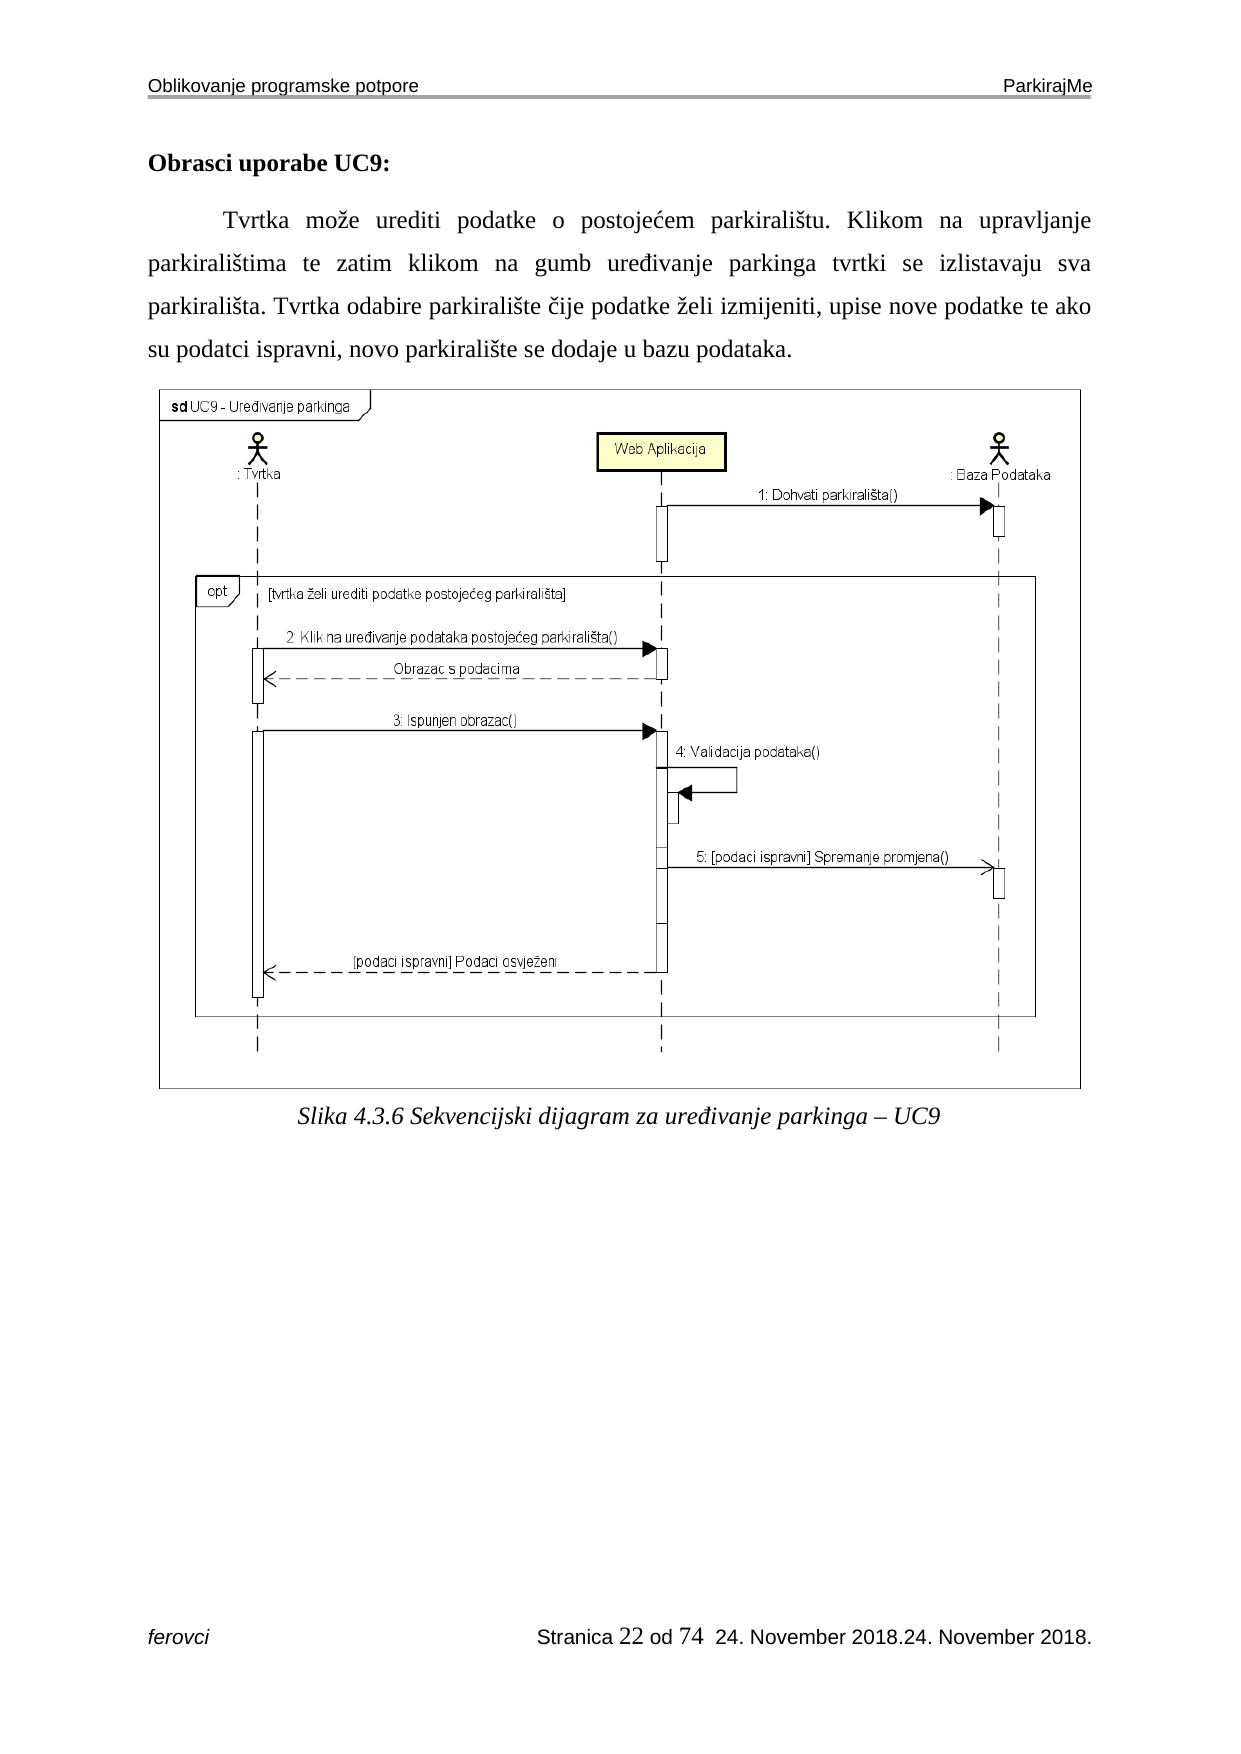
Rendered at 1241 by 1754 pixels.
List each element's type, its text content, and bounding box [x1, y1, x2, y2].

picture [147, 95, 1092, 99]
text Obrasci uporabe UC9: [148, 148, 1093, 176]
text Slika 4.3.6 Sekvencijski dijagram za uređivanje parkinga – UC9 [148, 1101, 1093, 1130]
picture [147, 377, 1092, 1101]
text Tvrtka može urediti podatke o postojećem parkiralištu. Klikom na upravljanje parkiralištima te zatim klikom na gumb uređivanje parkinga tvrtki se izlistavaju sva parkirališta. Tvrtka odabire parkiralište čije podatke želi izmijeniti, upise nove podatke te ako su podatci ispravni, novo parkiralište se dodaje u bazu podataka. [148, 205, 1093, 363]
